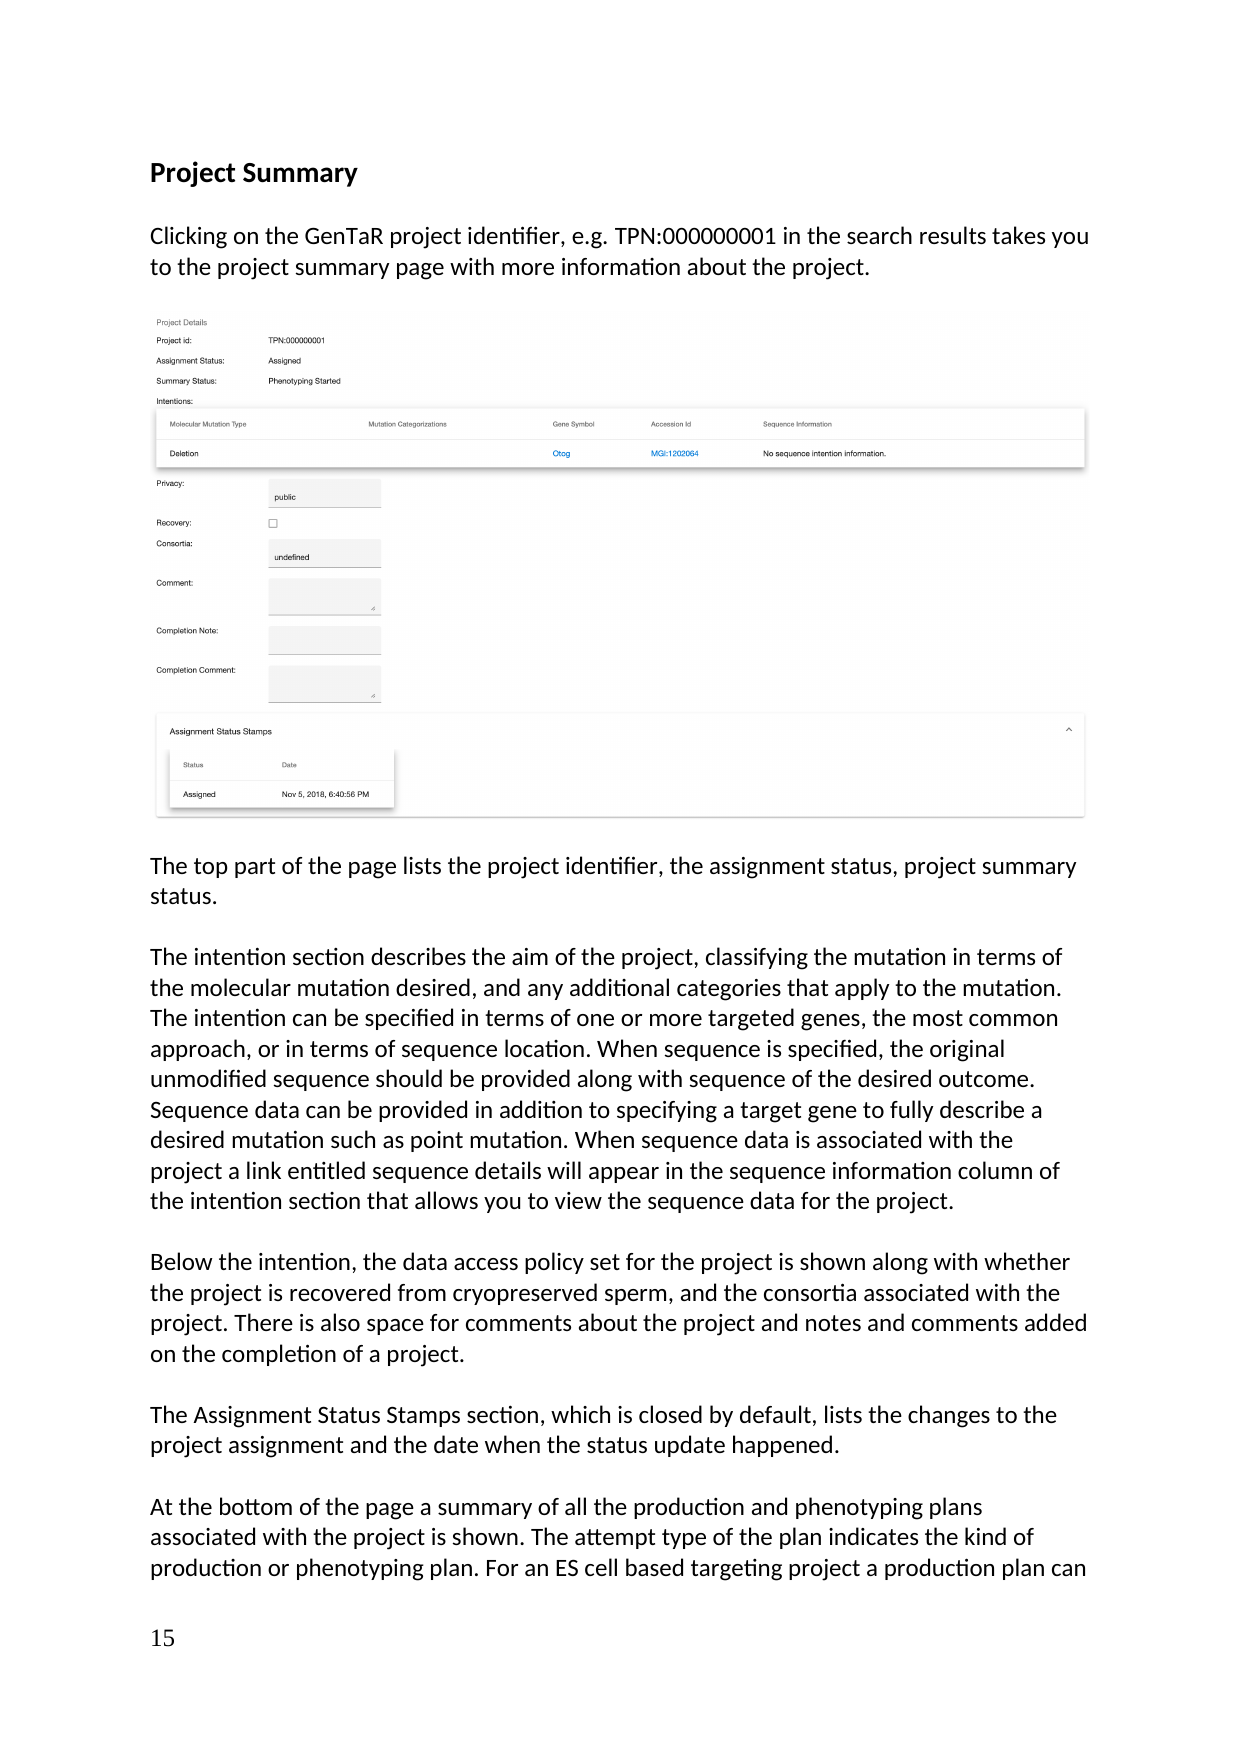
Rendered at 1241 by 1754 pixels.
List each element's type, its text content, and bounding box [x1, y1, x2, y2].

picture [150, 311, 1090, 820]
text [150, 1491, 1090, 1582]
text Clicking on the GenTaR project identifier, e.g. TPN:000000001 in the search results takes you to the project summary page with more information about the project. [150, 220, 1090, 281]
text The Assignment Status Stamps section, which is closed by default, lists the changes to the project assignment and the date when the status update happened. [150, 1399, 1090, 1460]
text Below the intention, the data access policy set for the project is shown along with whether the project is recovered from cryopreserved sperm, and the consortia associated with the project. There is also space for comments about the project and notes and comments added on the completion of a project. [150, 1247, 1090, 1369]
text The intention section describes the aim of the project, classifying the mutation in terms of the molecular mutation desired, and any additional categories that apply to the mutation. The intention can be specified in terms of one or more targeted genes, the most common approach, or in terms of sequence location. When sequence is specified, the original unmodified sequence should be provided along with sequence of the desired outcome. Sequence data can be provided in addition to specifying a target gene to fully describe a desired mutation such as point mutation. When sequence data is associated with the project a link entitled sequence details will appear in the sequence information column of the intention section that allows you to view the sequence data for the project. [150, 941, 1090, 1216]
text Project Summary [150, 154, 1090, 190]
text The top part of the page lists the project identifier, the assignment status, project summary status. [150, 850, 1090, 911]
